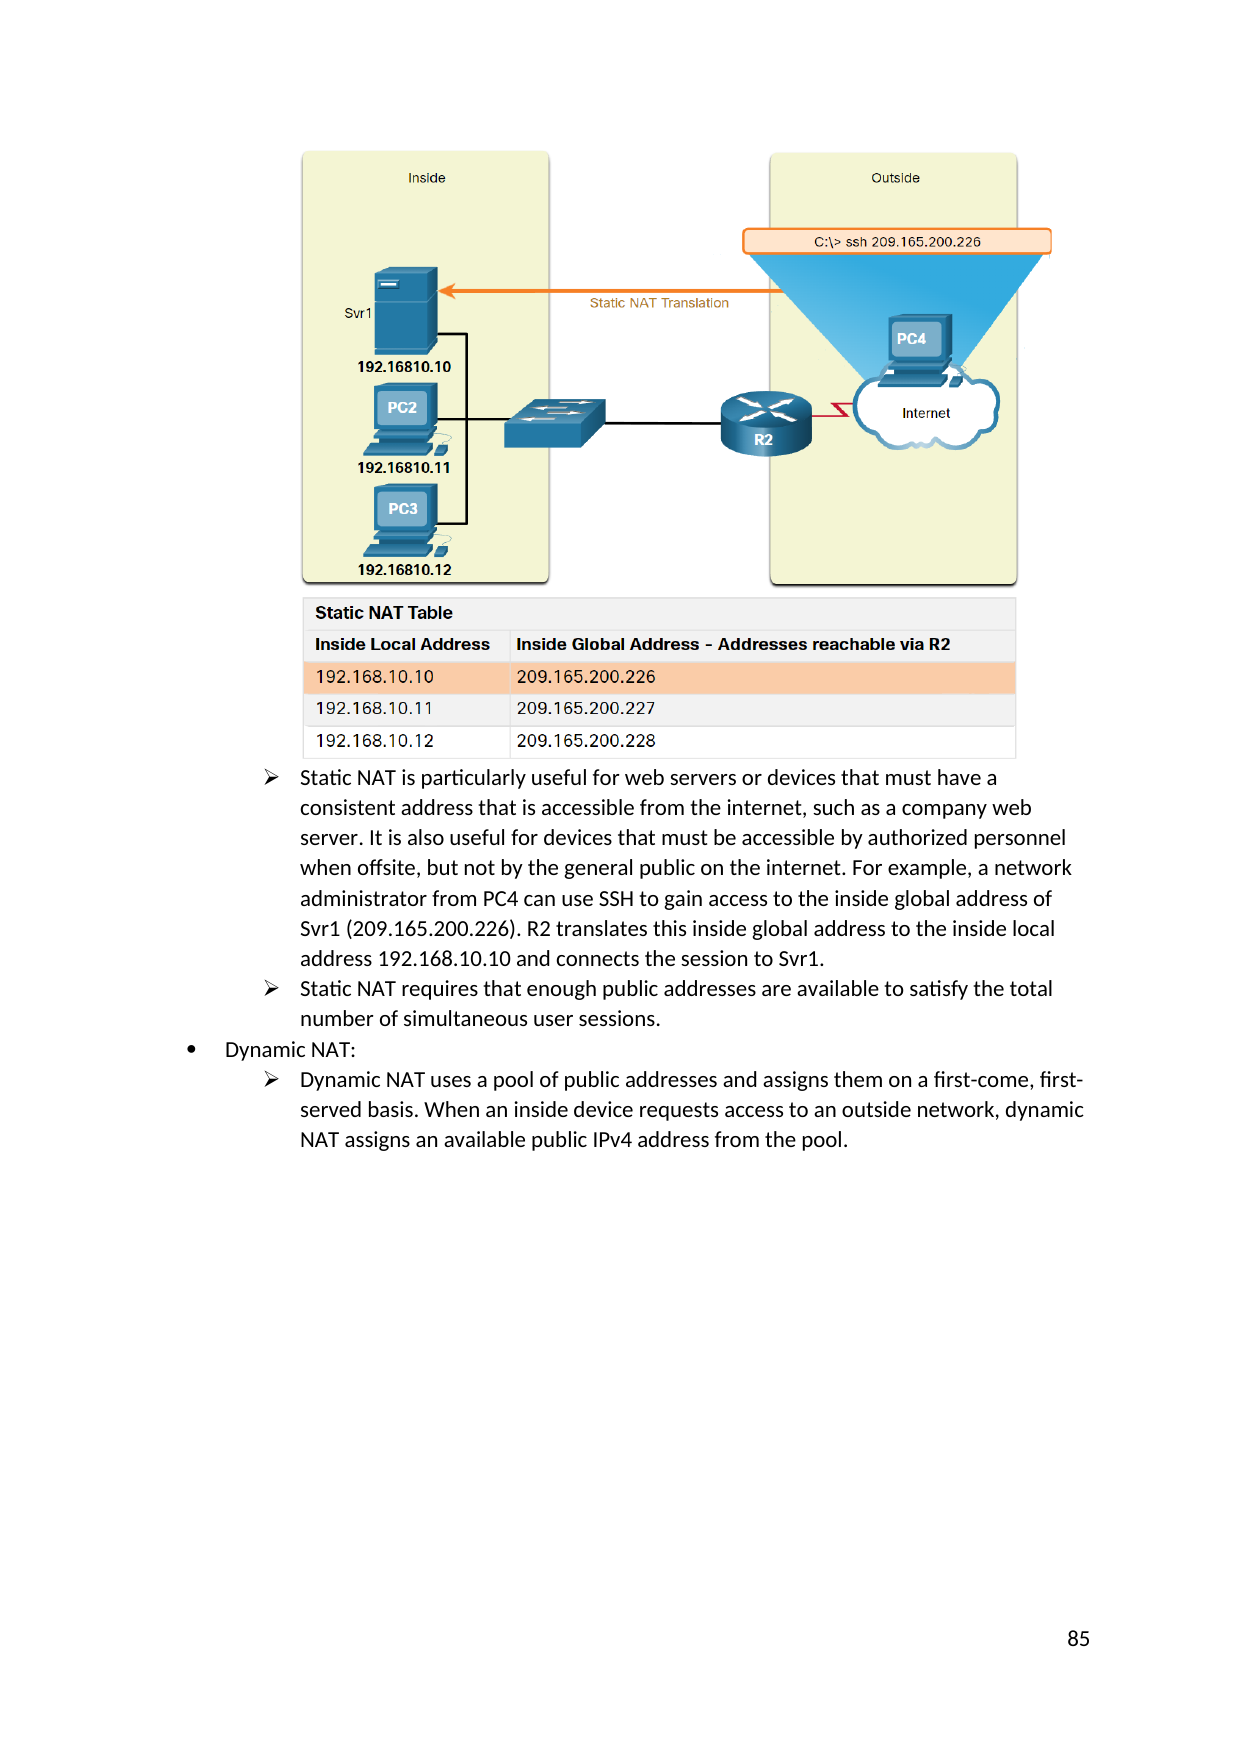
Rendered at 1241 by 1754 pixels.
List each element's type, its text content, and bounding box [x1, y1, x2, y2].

list Dynamic NAT uses a pool of public addresses and assigns them on a first-come, first-served basis. When an inside device requests access to an outside network, dynamic NAT assigns an available public IPv4 address from the pool. [262, 1065, 1090, 1153]
picture [300, 150, 1052, 761]
list Static NAT requires that enough public addresses are available to satisfy the total number of simultaneous user sessions. [262, 974, 1090, 1033]
list Static NAT is particularly useful for web servers or devices that must have a consistent address that is accessible from the internet, such as a company web server. It is also useful for devices that must be accessible by authorized personnel when offsite, but not by the general public on the internet. For example, a network administrator from PC4 can use SSH to gain access to the inside global address of Svr1 (209.165.200.226). R2 translates this inside global address to the inside local address 192.168.10.10 and connects the session to Svr1. [262, 763, 1090, 972]
list Dynamic NAT: [187, 1035, 1090, 1063]
